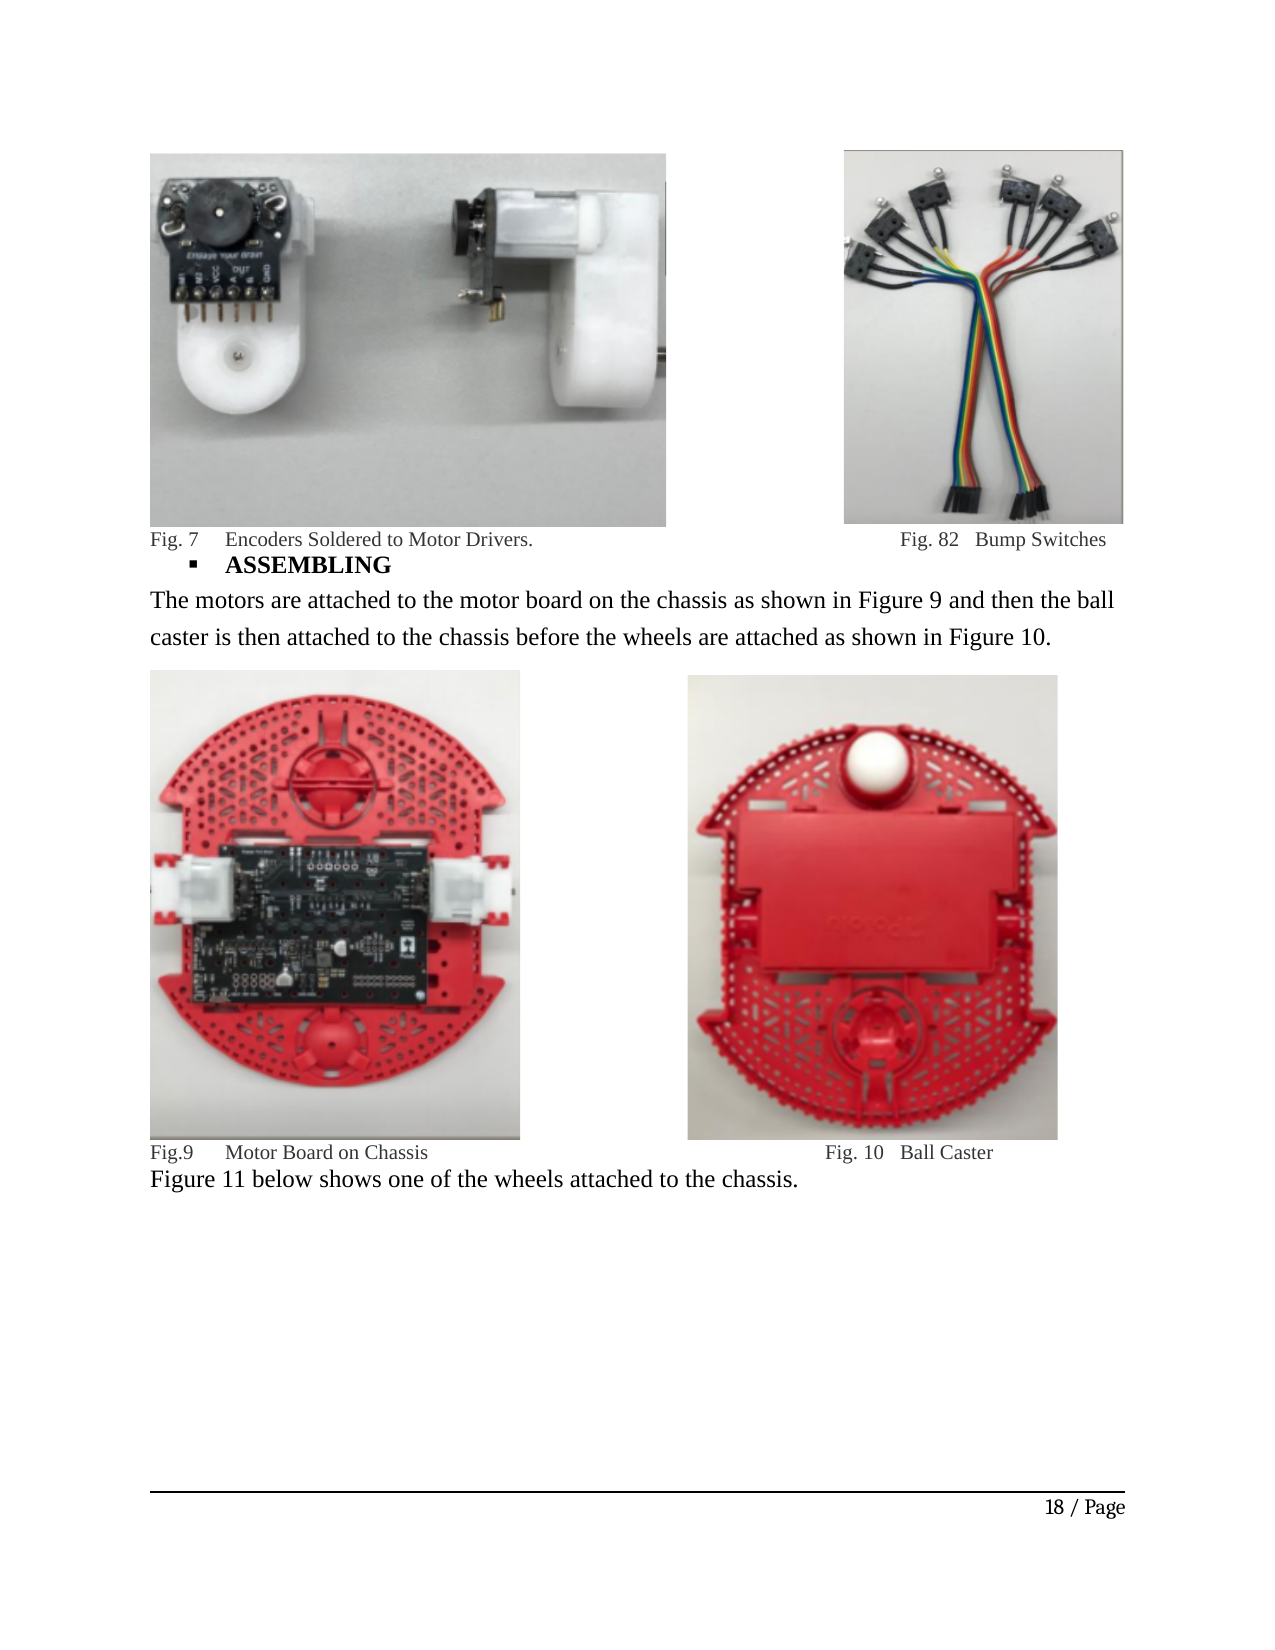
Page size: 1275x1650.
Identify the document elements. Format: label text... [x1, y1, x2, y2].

picture [843, 150, 1124, 524]
text ASSEMBLING [150, 551, 1125, 579]
text Fig.9 Motor Board on Chassis Fig. 10 Ball Caster [150, 1140, 1125, 1164]
picture [150, 670, 521, 1140]
text Fig. 7 Encoders Soldered to Motor Drivers. Fig. 8 Bump Switches [150, 527, 1125, 551]
text The motors are attached to the motor board on the chassis as shown in Figure 9 and then the ball caster is then attached to the chassis before the wheels are attached as shown in Figure 10. [150, 586, 1125, 650]
text Figure 11 below shows one of the wheels attached to the chassis. [150, 1164, 1125, 1193]
picture [150, 150, 667, 527]
picture [687, 675, 1058, 1140]
